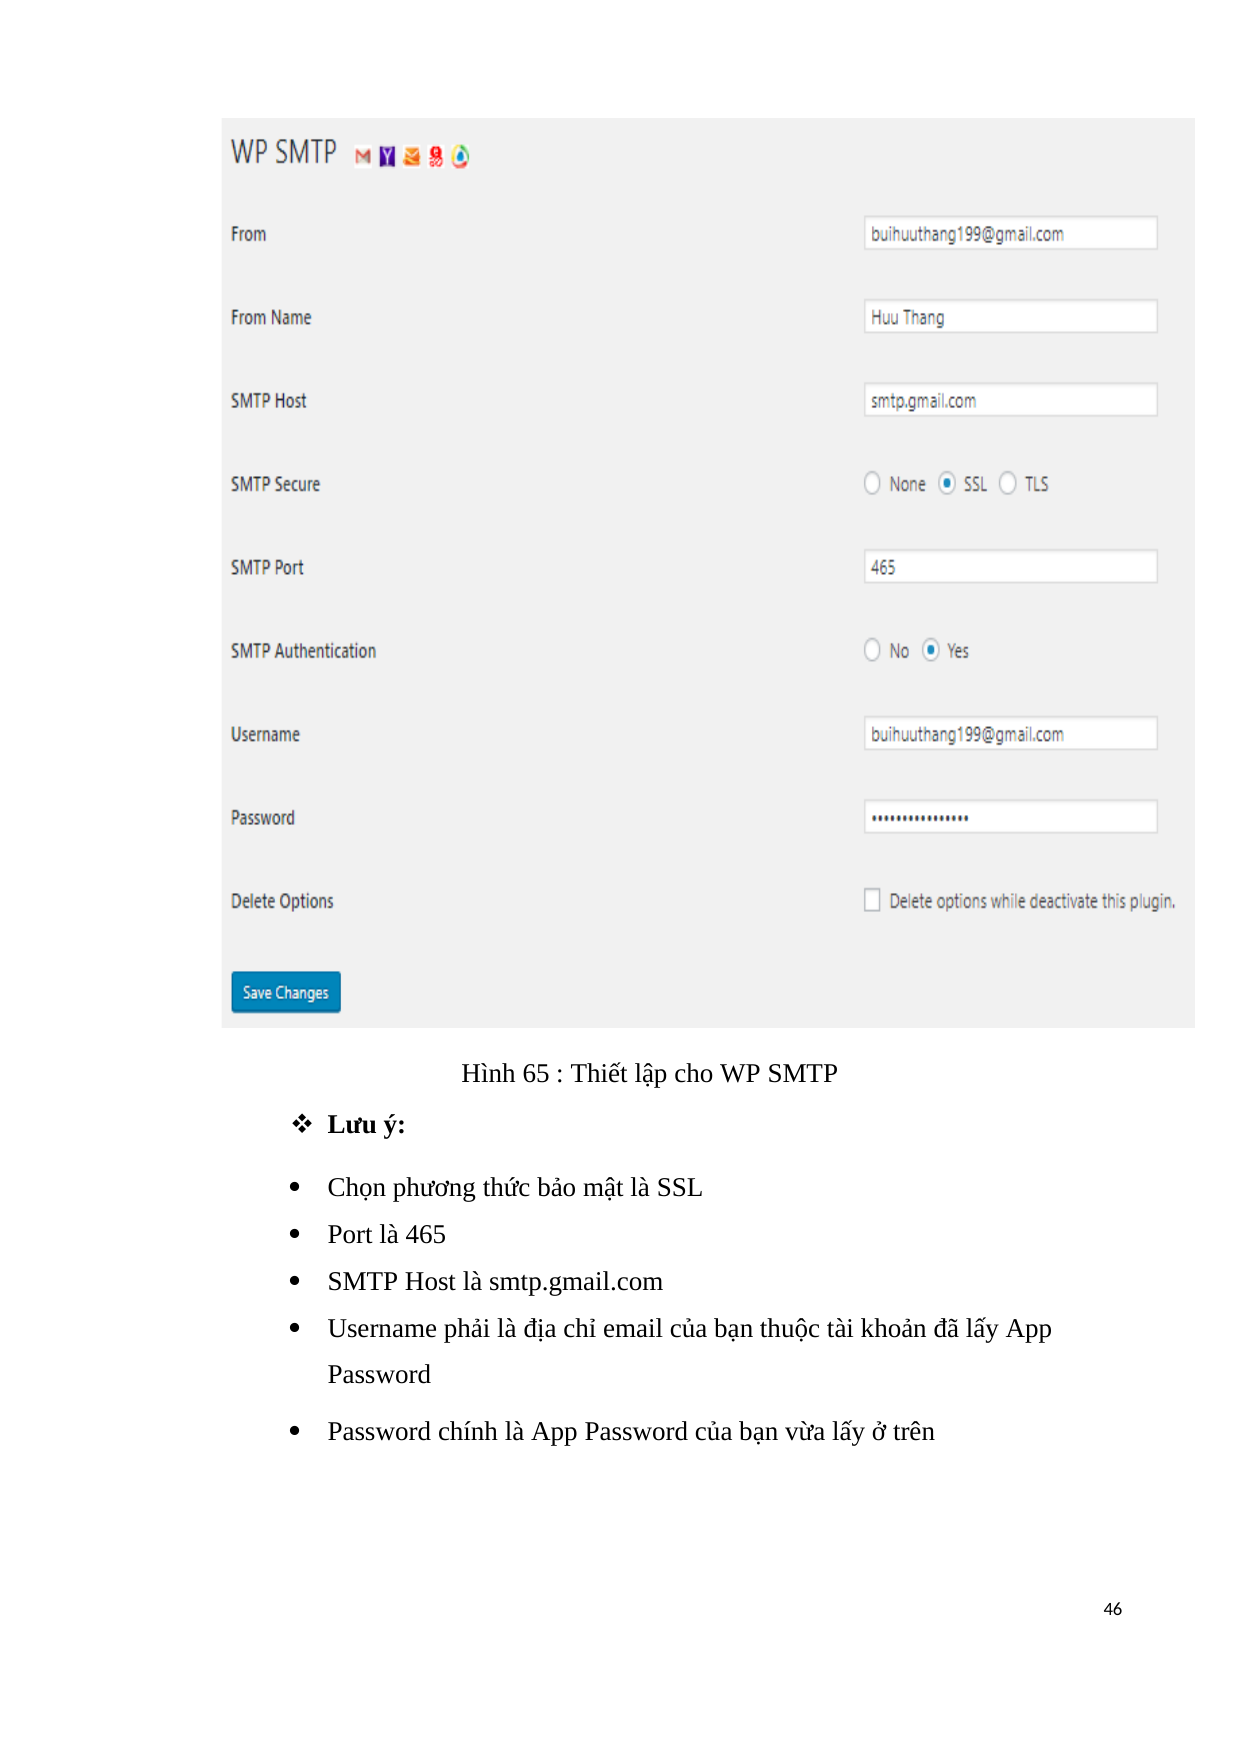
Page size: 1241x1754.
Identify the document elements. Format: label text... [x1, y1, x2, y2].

list Username phải là địa chỉ email của bạn thuộc tài khoản đã lấy App Password [290, 1312, 1122, 1390]
list SMTP Host là smtp.gmail.com [290, 1265, 1122, 1296]
picture [221, 118, 1195, 1028]
list Password chính là App Password của bạn vừa lấy ở trên [290, 1415, 1122, 1446]
list Lưu ý: [290, 1108, 1122, 1139]
list Chọn phương thức bảo mật là SSL [290, 1171, 1122, 1202]
text Hình 65 : Thiết lập cho WP SMTP [177, 1057, 1122, 1089]
list Port là 465 [290, 1218, 1122, 1249]
